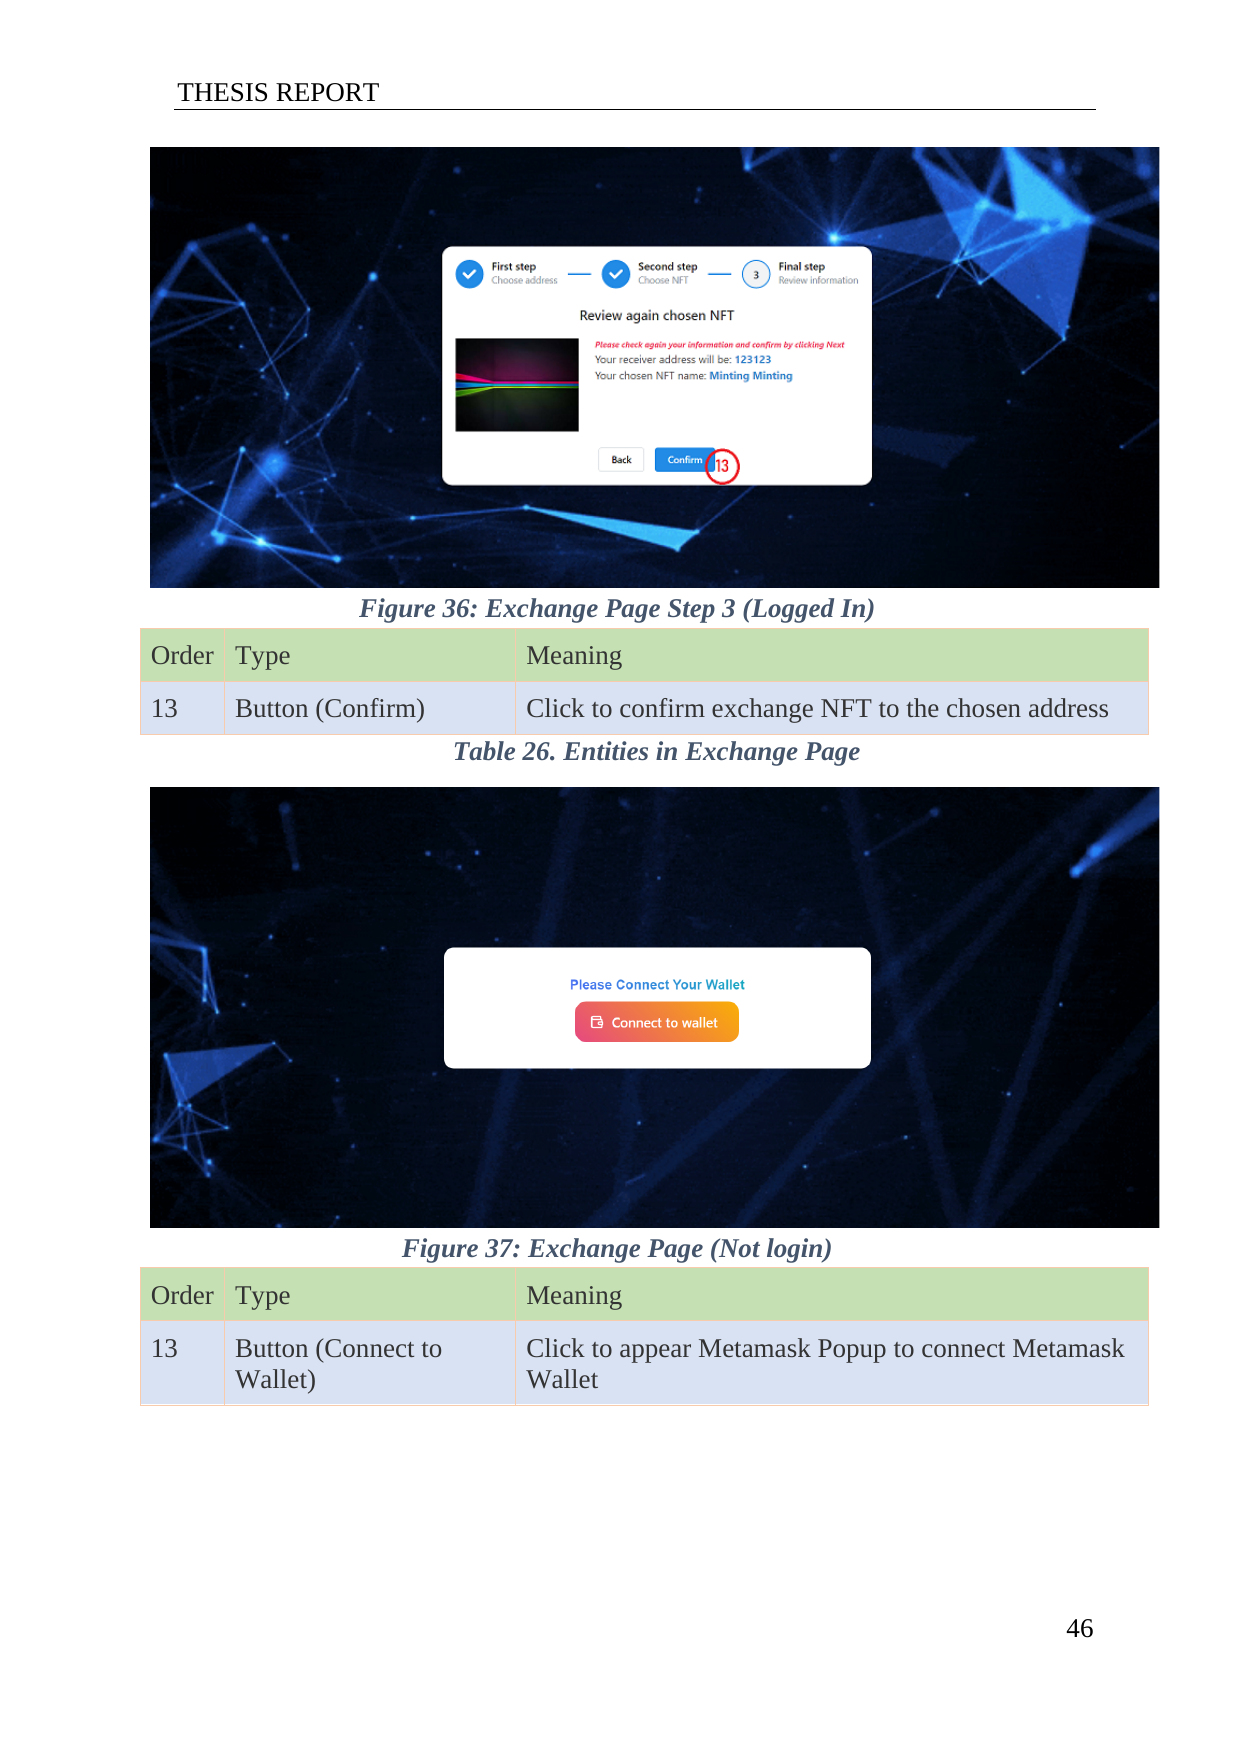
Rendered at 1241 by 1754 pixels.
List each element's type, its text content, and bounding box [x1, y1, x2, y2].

text Figure 36: Exchange Page Step 3 (Logged In) [150, 592, 1087, 623]
table_header Order [141, 1268, 224, 1320]
table_header Type [225, 629, 515, 681]
table_cell 13 [141, 1321, 224, 1404]
picture [150, 787, 1160, 1228]
table_header Order [141, 629, 224, 681]
table_cell 13 [141, 682, 224, 734]
table_cell Click to appear Metamask Popup to connect Metamask Wallet [516, 1321, 1148, 1404]
table_header Meaning [516, 629, 1148, 681]
text Table 26. Entities in Exchange Page [150, 735, 1165, 766]
table_header Meaning [516, 1268, 1148, 1320]
picture [150, 147, 1160, 588]
text Figure 37: Exchange Page (Not login) [150, 1232, 1087, 1263]
table_cell Click to confirm exchange NFT to the chosen address [516, 682, 1148, 734]
table_header Type [225, 1268, 515, 1320]
table_cell Button (Connect to Wallet) [225, 1321, 515, 1404]
table_cell Button (Confirm) [225, 682, 515, 734]
